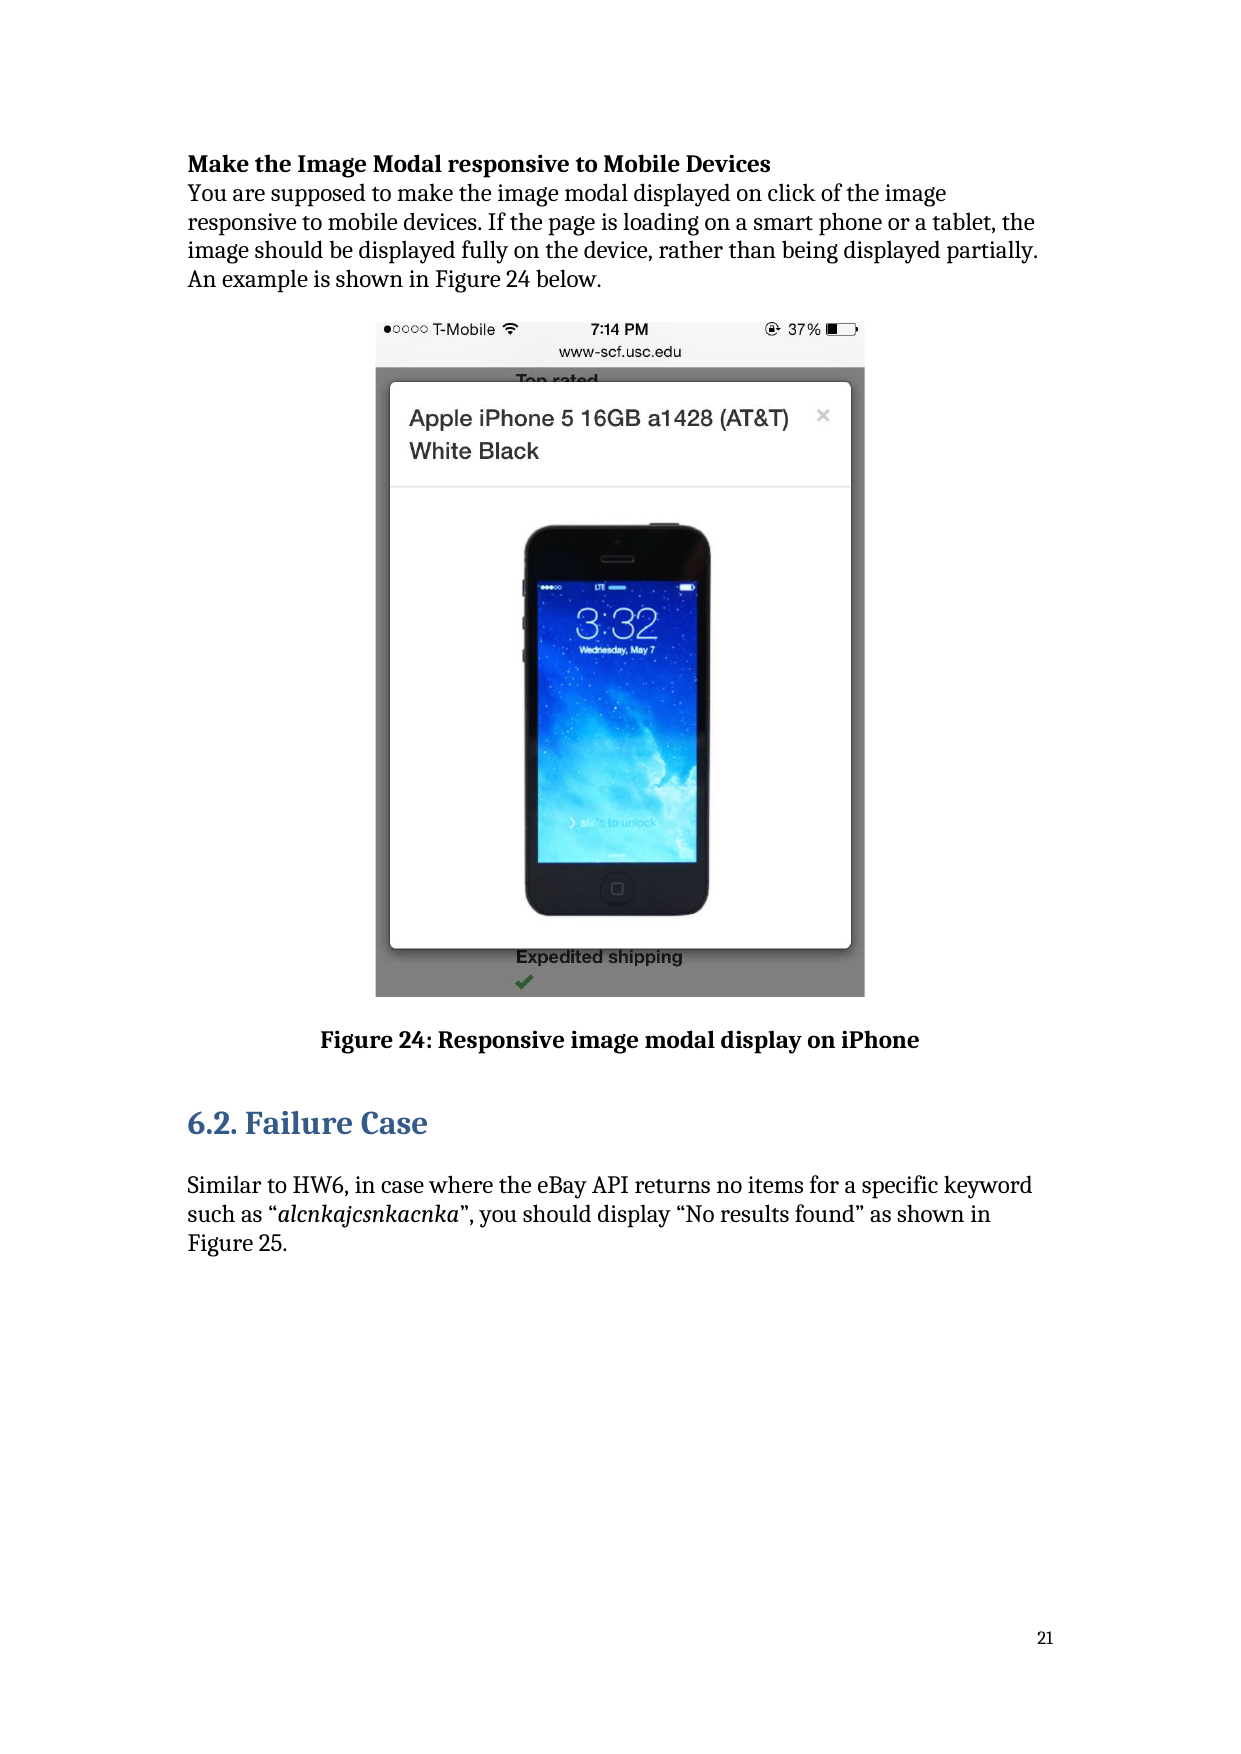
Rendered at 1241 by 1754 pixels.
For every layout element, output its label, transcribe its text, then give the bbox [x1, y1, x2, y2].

text Make the Image Modal responsive to Mobile Devices [187, 150, 1053, 179]
text You are supposed to make the image modal displayed on click of the image responsive to mobile devices. If the page is loading on a smart phone or a tablet, the image should be displayed fully on the device, rather than being displayed partially. An example is shown in Figure 24 below. [187, 179, 1053, 294]
text Similar to HW6, in case where the eBay API returns no items for a specific keyword such as “alcnkajcsnkacnka”, you should display “No results found” as shown in Figure 25. [187, 1171, 1053, 1258]
subtitle 6.2. Failure Case [187, 1104, 1053, 1143]
text Figure 24: Responsive image modal display on iPhone [187, 1026, 1053, 1054]
picture [375, 322, 865, 997]
